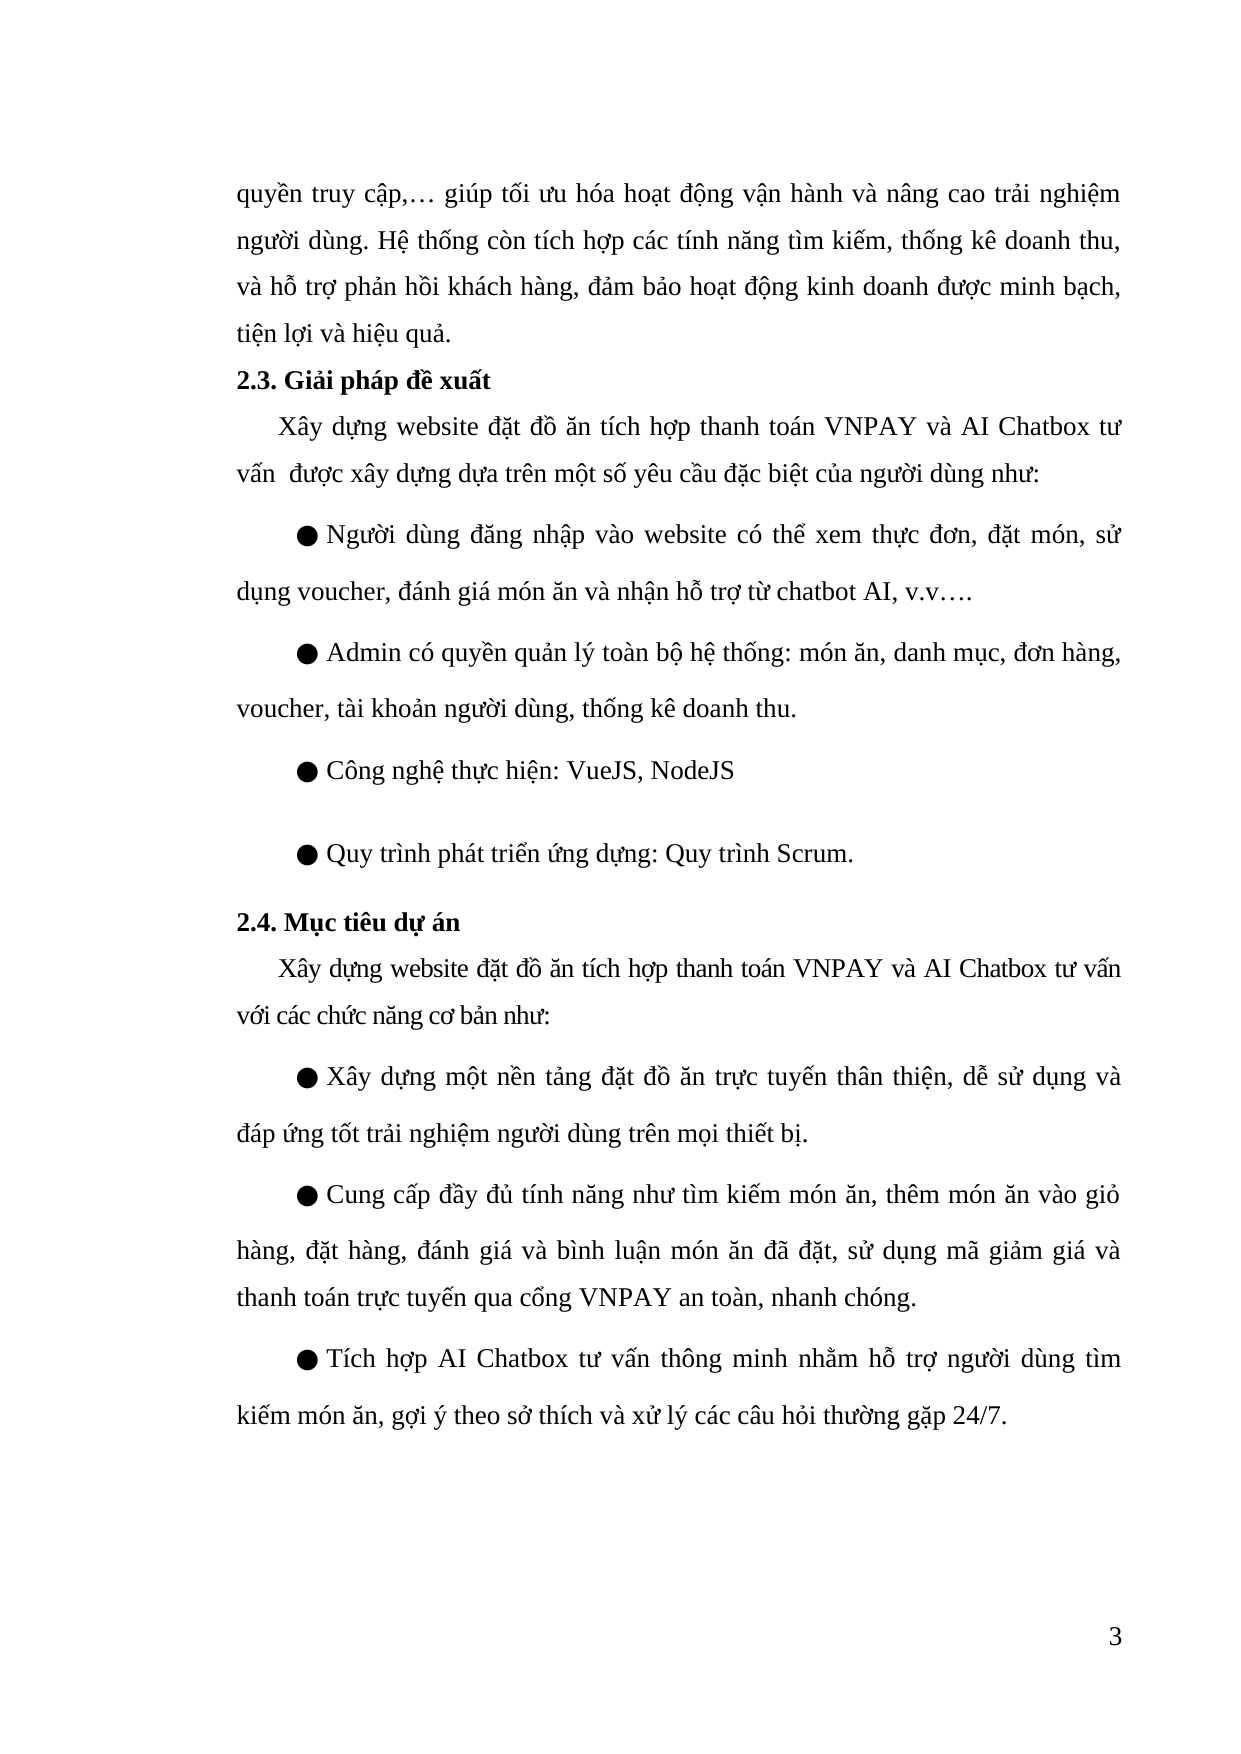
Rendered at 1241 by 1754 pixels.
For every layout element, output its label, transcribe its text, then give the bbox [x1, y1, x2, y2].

list Người dùng đăng nhập vào website có thể xem thực đơn, đặt món, sử dụng voucher, đánh giá món ăn và nhận hỗ trợ từ chatbot AI, v.v…. [236, 504, 1122, 606]
list Quy trình phát triển ứng dựng: Quy trình Scrum. [236, 822, 1122, 878]
subtitle Giải pháp đề xuất [236, 364, 1122, 395]
list Cung cấp đầy đủ tính năng như tìm kiếm món ăn, thêm món ăn vào giỏ hàng, đặt hàng, đánh giá và bình luận món ăn đã đặt, sử dụng mã giảm giá và thanh toán trực tuyến qua cổng VNPAY an toàn, nhanh chóng. [236, 1163, 1122, 1312]
list Admin có quyền quản lý toàn bộ hệ thống: món ăn, danh mục, đơn hàng, voucher, tài khoản người dùng, thống kê doanh thu. [236, 622, 1122, 724]
list Xây dựng một nền tảng đặt đồ ăn trực tuyến thân thiện, dễ sử dụng và đáp ứng tốt trải nghiệm người dùng trên mọi thiết bị. [236, 1046, 1122, 1148]
list Công nghệ thực hiện: VueJS, NodeJS [236, 739, 1122, 795]
text Xây dựng website đặt đồ ăn tích hợp thanh toán VNPAY và AI Chatbox tư vấn với các chức năng cơ bản như: [236, 952, 1122, 1030]
list Tích hợp AI Chatbox tư vấn thông minh nhằm hỗ trợ người dùng tìm kiếm món ăn, gợi ý theo sở thích và xử lý các câu hỏi thường gặp 24/7. [236, 1328, 1122, 1430]
subtitle Mục tiêu dự án [236, 906, 1122, 937]
text Xây dựng website đặt đồ ăn tích hợp thanh toán VNPAY và AI Chatbox tư vấn được xây dựng dựa trên một số yêu cầu đặc biệt của người dùng như: [236, 411, 1122, 488]
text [236, 177, 1122, 348]
